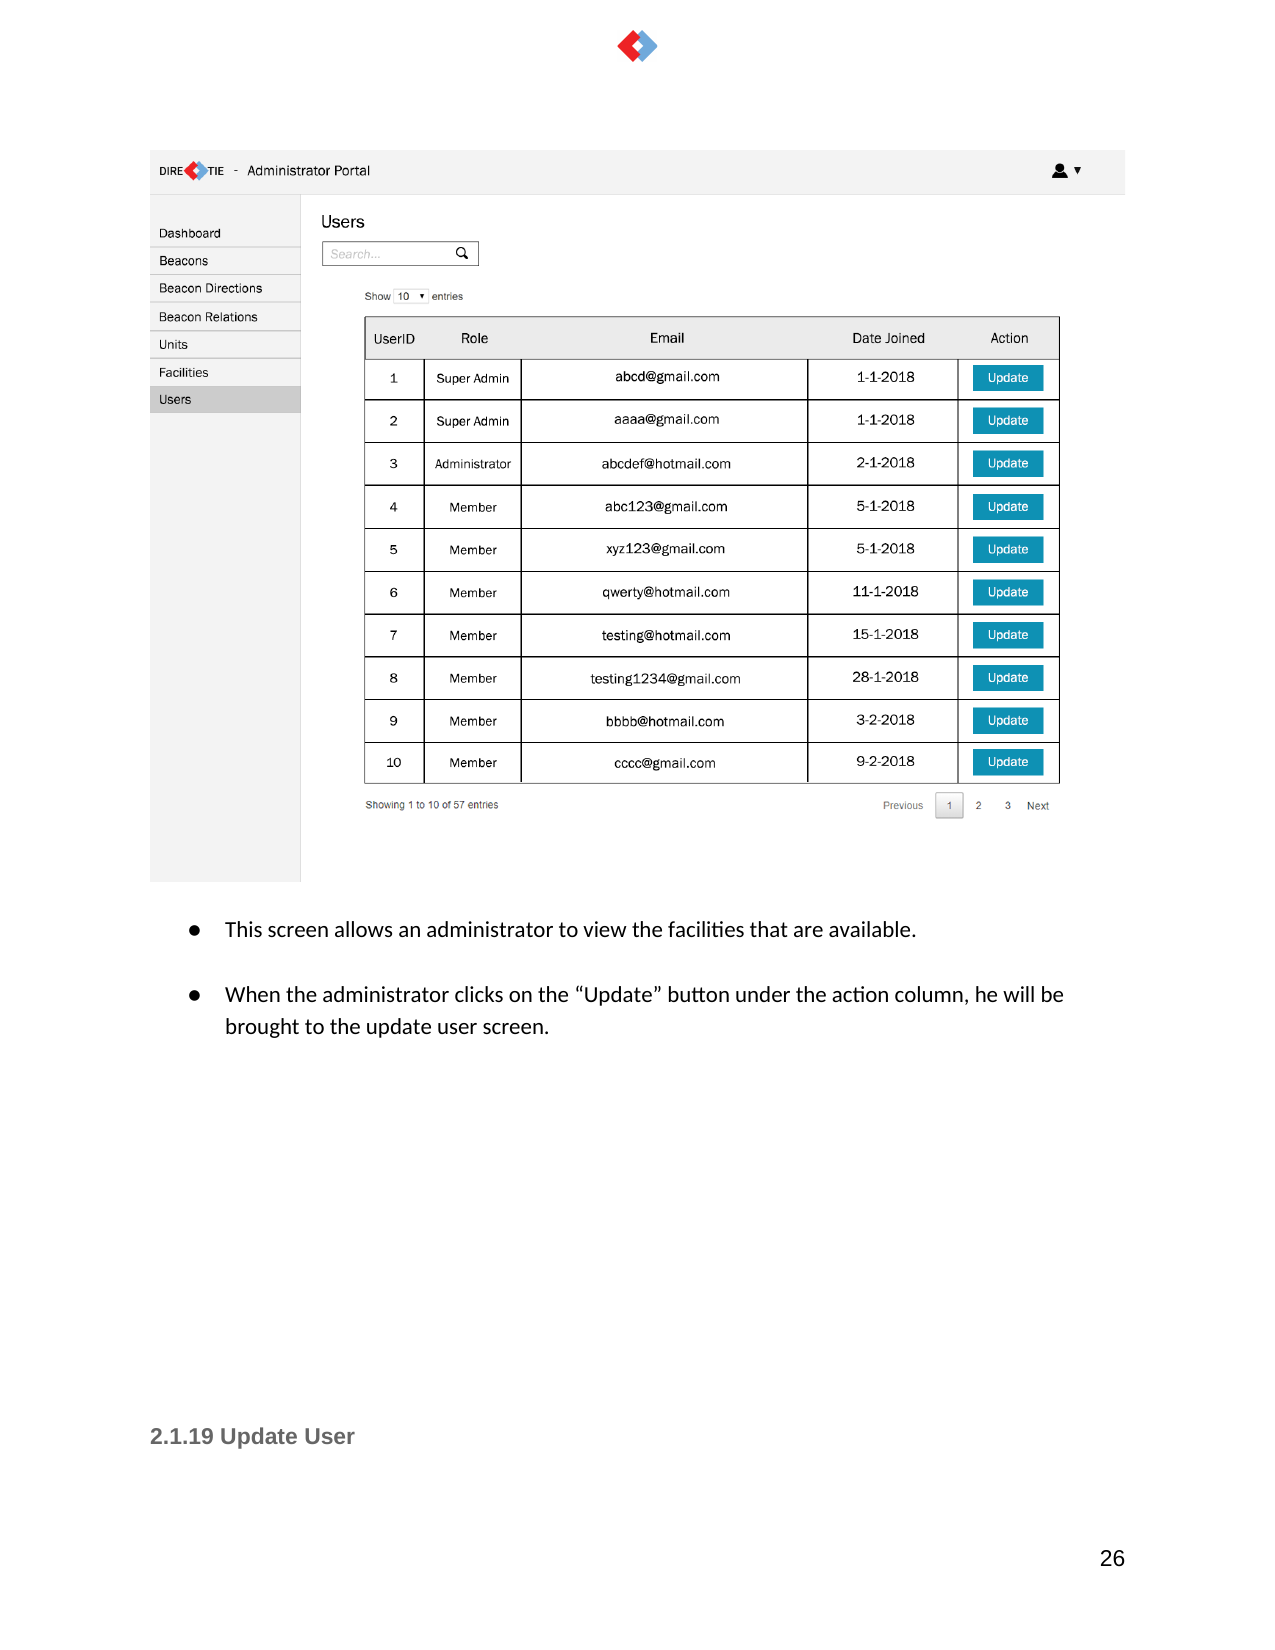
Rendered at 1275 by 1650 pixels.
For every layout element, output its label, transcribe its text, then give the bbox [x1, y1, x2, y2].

picture [150, 150, 1125, 882]
subtitle 2.1.19 Update User [150, 1423, 1125, 1449]
list This screen allows an administrator to view the facilities that are available. [187, 915, 1125, 943]
picture [617, 30, 658, 62]
list When the administrator clicks on the “Update” button under the action column, he will be brought to the update user screen. [187, 980, 1125, 1040]
